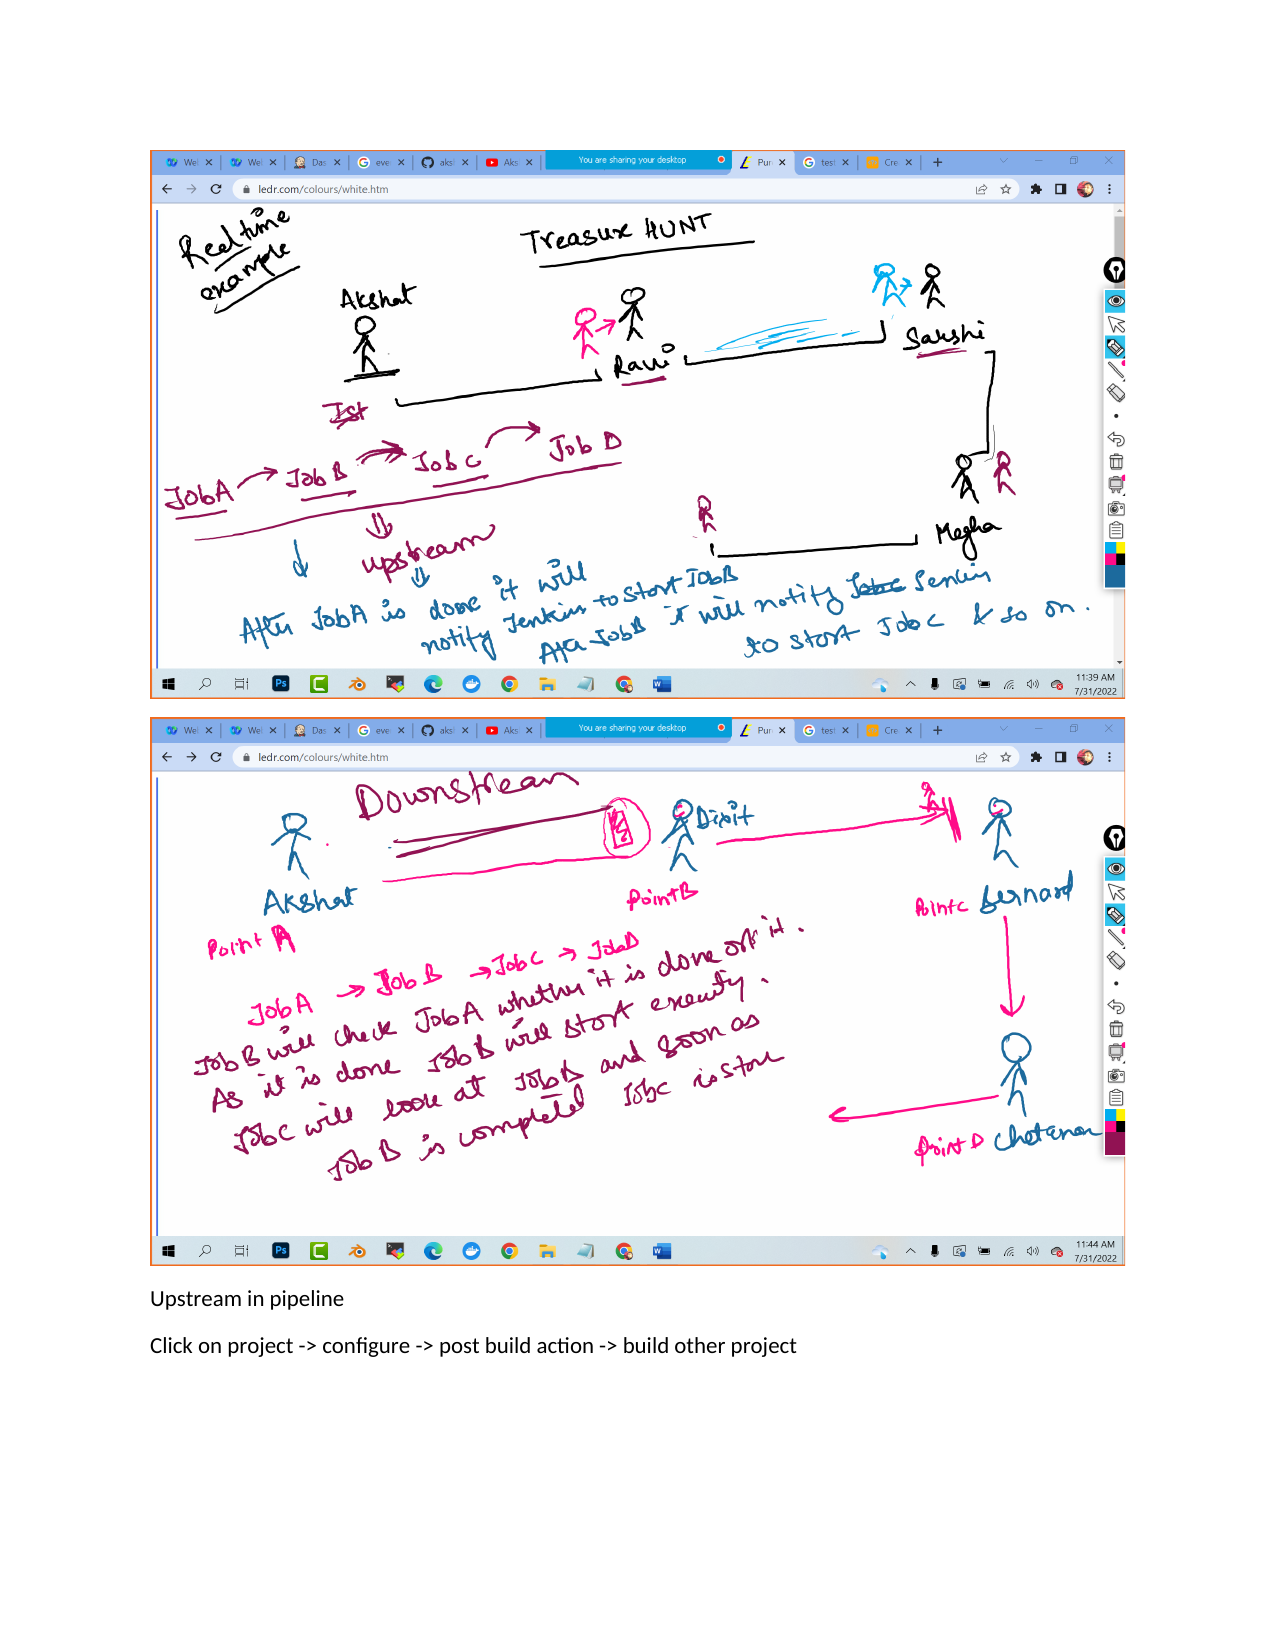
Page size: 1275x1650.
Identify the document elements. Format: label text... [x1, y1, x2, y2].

text Click on project -> configure -> post build action -> build other project [150, 1331, 1125, 1359]
picture [150, 717, 1125, 1266]
text Upstream in pipeline [150, 1284, 1125, 1313]
picture [150, 150, 1125, 699]
